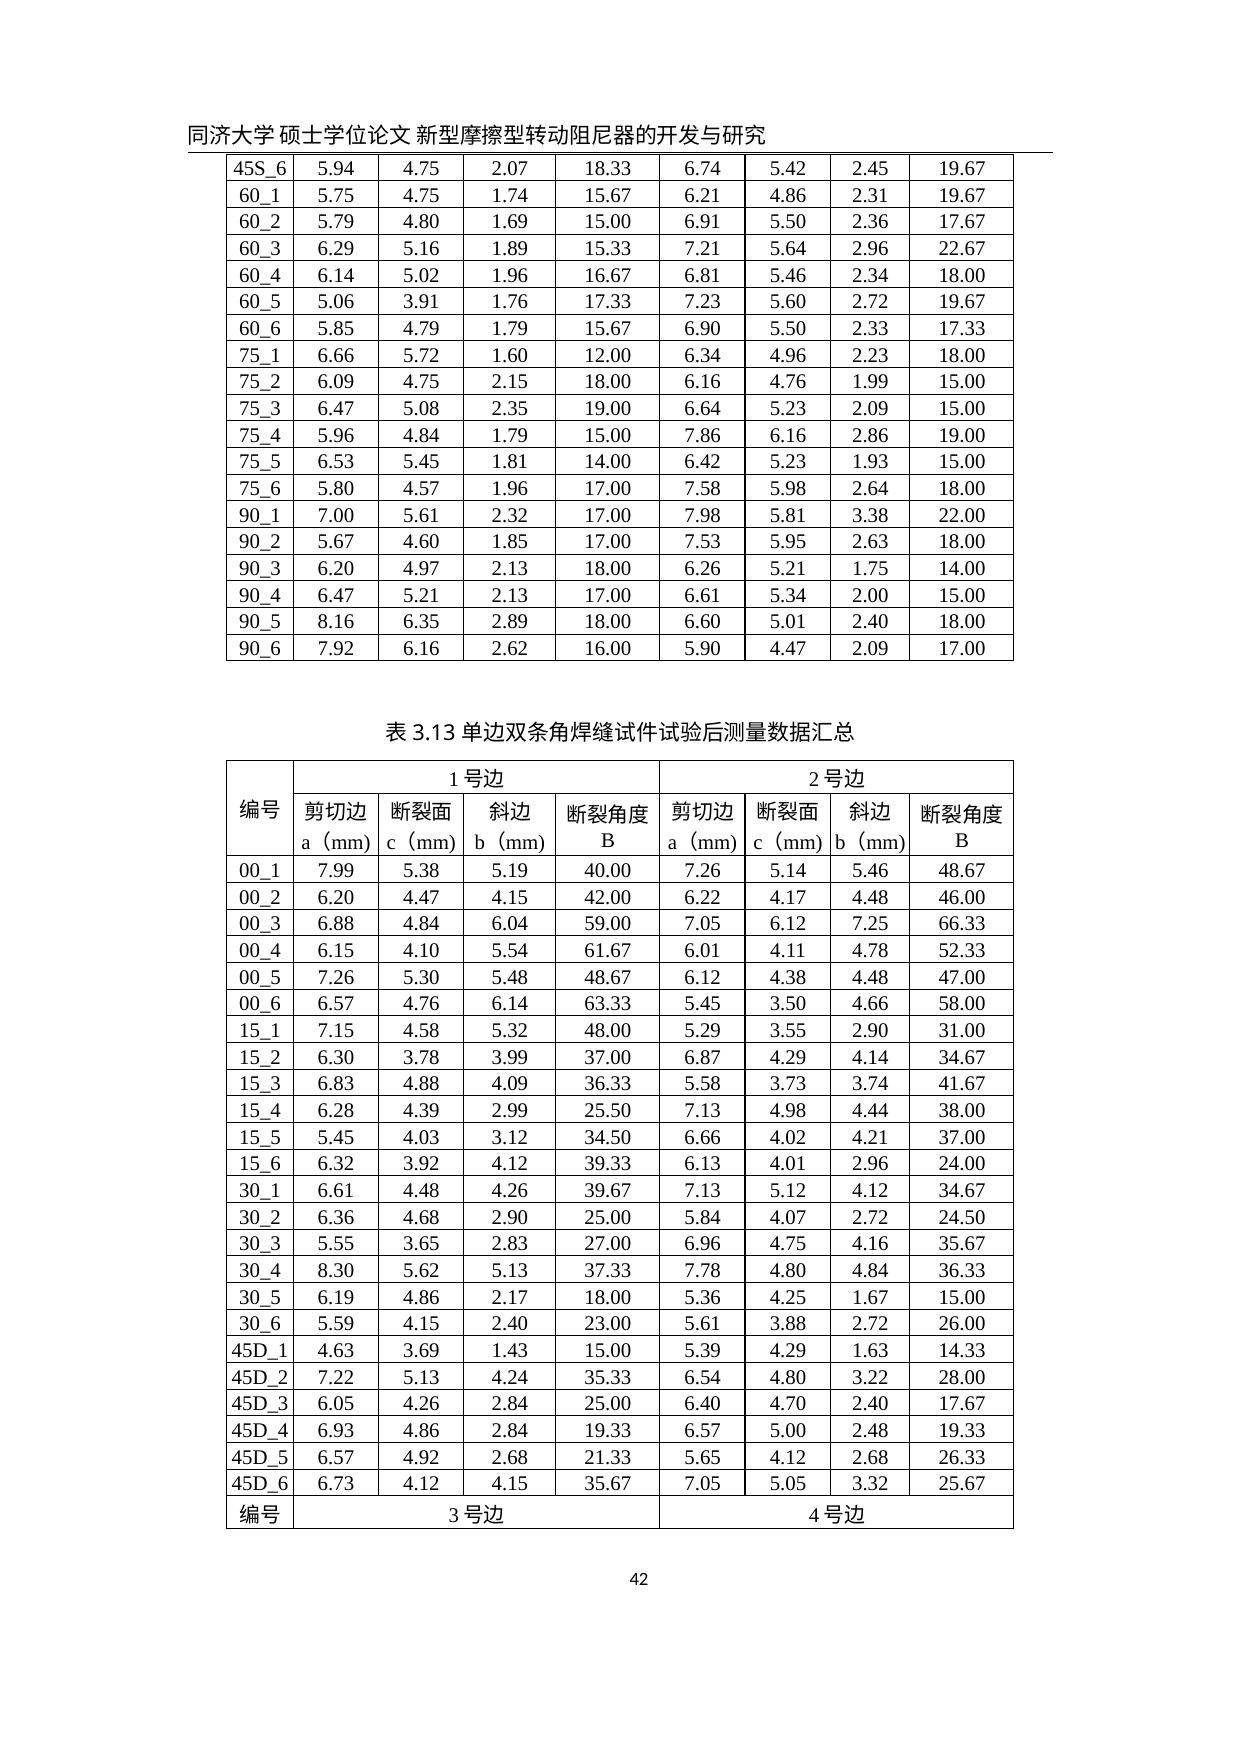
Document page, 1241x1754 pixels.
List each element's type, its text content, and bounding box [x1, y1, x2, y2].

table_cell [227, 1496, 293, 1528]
table_cell 6.26 [660, 555, 744, 580]
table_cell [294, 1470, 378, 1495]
table_cell 6.15 [294, 936, 378, 962]
table_cell 2.13 [464, 581, 555, 607]
table_cell 断裂面c（mm) [379, 794, 463, 855]
table_cell 00_1 [227, 856, 293, 882]
table_cell 4.48 [379, 1176, 463, 1202]
table_cell 6.81 [660, 261, 744, 287]
table_cell 5.98 [746, 475, 830, 500]
table_cell 5.45 [379, 448, 463, 473]
table_cell 5.75 [294, 181, 378, 207]
table_cell 60_2 [227, 208, 293, 233]
table_cell 2.90 [464, 1203, 555, 1229]
table_cell 4.10 [379, 936, 463, 962]
table_cell 6.09 [294, 368, 378, 393]
table_cell 6.88 [294, 910, 378, 935]
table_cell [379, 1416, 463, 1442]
table_cell 3.99 [464, 1043, 555, 1069]
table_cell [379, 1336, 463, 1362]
table_cell 15.00 [910, 581, 1013, 607]
table_cell 90_3 [227, 555, 293, 580]
table_cell 6.66 [294, 341, 378, 367]
table_cell 4.78 [831, 936, 909, 962]
table_cell 2.40 [831, 608, 909, 633]
table_cell 1.69 [464, 208, 555, 233]
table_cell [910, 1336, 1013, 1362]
table_cell 27.00 [556, 1230, 659, 1255]
table_cell 4.44 [831, 1096, 909, 1122]
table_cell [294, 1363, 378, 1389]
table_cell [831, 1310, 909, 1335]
table_cell 5.72 [379, 341, 463, 367]
table_cell 63.33 [556, 990, 659, 1015]
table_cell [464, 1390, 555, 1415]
table_cell 4.86 [379, 1283, 463, 1309]
table_cell 4.02 [746, 1123, 830, 1149]
table_cell 7.13 [660, 1096, 744, 1122]
table_cell 4.57 [379, 475, 463, 500]
table_cell 17.00 [556, 475, 659, 500]
table_cell 6.12 [660, 963, 744, 989]
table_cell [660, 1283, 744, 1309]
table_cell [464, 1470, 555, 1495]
table_cell 1.81 [464, 448, 555, 473]
table_cell 5.46 [746, 261, 830, 287]
table_cell 18.00 [910, 608, 1013, 633]
table_cell 2.36 [831, 208, 909, 233]
table_cell 15_6 [227, 1150, 293, 1175]
table_cell 46.00 [910, 883, 1013, 909]
table_cell 3.55 [746, 1016, 830, 1042]
table_cell 7.98 [660, 501, 744, 527]
table_cell 5.81 [746, 501, 830, 527]
table_cell 7.78 [660, 1256, 744, 1282]
table_cell 4.07 [746, 1203, 830, 1229]
table_cell 31.00 [910, 1016, 1013, 1042]
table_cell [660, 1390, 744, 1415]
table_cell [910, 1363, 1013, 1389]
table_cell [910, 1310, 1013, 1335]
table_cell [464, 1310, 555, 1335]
table_cell 66.33 [910, 910, 1013, 935]
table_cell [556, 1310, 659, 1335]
table_cell 5.19 [464, 856, 555, 882]
table_cell 34.67 [910, 1176, 1013, 1202]
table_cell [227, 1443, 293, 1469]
table_cell 00_3 [227, 910, 293, 935]
table_cell 3.78 [379, 1043, 463, 1069]
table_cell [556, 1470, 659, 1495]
table_cell 7.23 [660, 288, 744, 313]
table_cell 5.79 [294, 208, 378, 233]
table_cell 5.34 [746, 581, 830, 607]
table_cell 7.99 [294, 856, 378, 882]
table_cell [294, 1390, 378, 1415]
table_cell 5.29 [660, 1016, 744, 1042]
table_cell 5.96 [294, 421, 378, 447]
table_cell 22.67 [910, 235, 1013, 260]
table_cell 15_3 [227, 1070, 293, 1095]
table_cell 5.16 [379, 235, 463, 260]
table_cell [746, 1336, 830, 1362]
table_cell 2.96 [831, 235, 909, 260]
table_cell 5.12 [746, 1176, 830, 1202]
table_cell 7.25 [831, 910, 909, 935]
table_cell 6.60 [660, 608, 744, 633]
table_cell 90_6 [227, 635, 293, 660]
table_cell 4.17 [746, 883, 830, 909]
table_cell 00_5 [227, 963, 293, 989]
table_cell 17.00 [556, 528, 659, 553]
table_cell 6.34 [660, 341, 744, 367]
table_cell 6.30 [294, 1043, 378, 1069]
table_cell 4.03 [379, 1123, 463, 1149]
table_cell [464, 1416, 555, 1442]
table_cell 5.48 [464, 963, 555, 989]
table_cell 1.89 [464, 235, 555, 260]
table_cell 7.26 [660, 856, 744, 882]
table_cell 4.88 [379, 1070, 463, 1095]
table_cell 6.16 [660, 368, 744, 393]
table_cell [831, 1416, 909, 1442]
table_cell 4.48 [831, 883, 909, 909]
table_cell 30_2 [227, 1203, 293, 1229]
table_cell 4.15 [464, 883, 555, 909]
table_cell 60_5 [227, 288, 293, 313]
table_cell 18.00 [910, 475, 1013, 500]
table_cell 7.86 [660, 421, 744, 447]
table_cell 3.92 [379, 1150, 463, 1175]
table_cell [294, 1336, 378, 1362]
table_cell 2.34 [831, 261, 909, 287]
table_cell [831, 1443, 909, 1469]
table_cell 3.12 [464, 1123, 555, 1149]
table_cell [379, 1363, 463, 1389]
table_cell 52.33 [910, 936, 1013, 962]
table_cell 1.79 [464, 421, 555, 447]
table_cell 4.80 [746, 1256, 830, 1282]
table_cell 2.32 [464, 501, 555, 527]
table_cell 30_1 [227, 1176, 293, 1202]
table_cell 5.67 [294, 528, 378, 553]
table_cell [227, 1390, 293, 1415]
table_header 2号边 [660, 761, 1013, 792]
table_cell 00_2 [227, 883, 293, 909]
table_cell 00_6 [227, 990, 293, 1015]
table_cell 6.20 [294, 555, 378, 580]
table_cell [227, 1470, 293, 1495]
table_cell 17.00 [556, 501, 659, 527]
table_cell 5.60 [746, 288, 830, 313]
table_cell 15_1 [227, 1016, 293, 1042]
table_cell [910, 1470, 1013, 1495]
table_cell 5.64 [746, 235, 830, 260]
table_cell 61.67 [556, 936, 659, 962]
table_cell 15.00 [910, 395, 1013, 420]
table_cell 2.64 [831, 475, 909, 500]
table_cell 4.09 [464, 1070, 555, 1095]
table_cell 39.33 [556, 1150, 659, 1175]
table_cell 2.72 [831, 1203, 909, 1229]
table_cell 4.11 [746, 936, 830, 962]
table_cell 3.73 [746, 1070, 830, 1095]
table_cell 6.90 [660, 315, 744, 340]
table_cell 75_3 [227, 395, 293, 420]
table_cell 6.61 [660, 581, 744, 607]
table_cell 7.26 [294, 963, 378, 989]
table_cell 90_2 [227, 528, 293, 553]
table_cell 75_4 [227, 421, 293, 447]
table_cell 5.42 [746, 155, 830, 180]
table_cell 3.74 [831, 1070, 909, 1095]
table_cell 48.67 [556, 963, 659, 989]
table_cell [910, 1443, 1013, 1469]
table_cell 35.67 [910, 1230, 1013, 1255]
table_cell 4.47 [379, 883, 463, 909]
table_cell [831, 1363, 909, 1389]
table_cell 4.98 [746, 1096, 830, 1122]
table_cell 60_3 [227, 235, 293, 260]
table_cell 6.14 [294, 261, 378, 287]
table_cell 5.06 [294, 288, 378, 313]
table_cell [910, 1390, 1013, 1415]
table_cell 30_3 [227, 1230, 293, 1255]
table_cell 15.00 [556, 208, 659, 233]
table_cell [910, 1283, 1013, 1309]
table_cell 6.29 [294, 235, 378, 260]
table_cell 5.38 [379, 856, 463, 882]
table_cell 17.67 [910, 208, 1013, 233]
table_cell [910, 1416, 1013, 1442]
table_cell 5.01 [746, 608, 830, 633]
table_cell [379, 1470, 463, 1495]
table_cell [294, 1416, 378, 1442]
table_cell 40.00 [556, 856, 659, 882]
table_cell 60_4 [227, 261, 293, 287]
table_cell 6.32 [294, 1150, 378, 1175]
table_cell 15_5 [227, 1123, 293, 1149]
table_cell 6.35 [379, 608, 463, 633]
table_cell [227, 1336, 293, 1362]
table_cell 5.46 [831, 856, 909, 882]
table_cell 6.87 [660, 1043, 744, 1069]
table_cell 2.09 [831, 395, 909, 420]
table_cell 00_4 [227, 936, 293, 962]
table_cell 25.50 [556, 1096, 659, 1122]
table_cell 18.00 [556, 555, 659, 580]
table_cell 7.53 [660, 528, 744, 553]
table_cell 60_1 [227, 181, 293, 207]
table_cell 17.33 [556, 288, 659, 313]
table_cell 5.55 [294, 1230, 378, 1255]
table_cell 4.79 [379, 315, 463, 340]
table_cell 19.00 [556, 395, 659, 420]
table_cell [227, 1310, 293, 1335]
table_cell 4.84 [379, 421, 463, 447]
table_cell 41.67 [910, 1070, 1013, 1095]
table_cell 2.31 [831, 181, 909, 207]
table_cell 3.50 [746, 990, 830, 1015]
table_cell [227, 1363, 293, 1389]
table_cell 4.12 [464, 1150, 555, 1175]
table_cell 斜边b（mm) [831, 794, 909, 855]
table_cell 2.09 [831, 635, 909, 660]
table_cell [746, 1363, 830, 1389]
table_cell 19.67 [910, 155, 1013, 180]
table_cell 4.84 [379, 910, 463, 935]
table_cell 4.21 [831, 1123, 909, 1149]
table_cell 斜边b（mm) [464, 794, 555, 855]
table_cell 2.23 [831, 341, 909, 367]
table_cell 4.39 [379, 1096, 463, 1122]
table_cell 19.00 [910, 421, 1013, 447]
table_cell 6.47 [294, 395, 378, 420]
table_cell 18.00 [556, 608, 659, 633]
table_cell 断裂面c（mm) [746, 794, 830, 855]
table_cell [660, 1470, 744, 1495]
table_cell 16.00 [556, 635, 659, 660]
table_cell 1.76 [464, 288, 555, 313]
table_cell 1.74 [464, 181, 555, 207]
table_cell 15_2 [227, 1043, 293, 1069]
table_header 编号 [227, 761, 293, 855]
table_cell 6.53 [294, 448, 378, 473]
table_cell 3.38 [831, 501, 909, 527]
table_cell 1.96 [464, 261, 555, 287]
table_cell 30_4 [227, 1256, 293, 1282]
table_cell 4.96 [746, 341, 830, 367]
table_cell 3.91 [379, 288, 463, 313]
table_cell 6.96 [660, 1230, 744, 1255]
table_cell 6.66 [660, 1123, 744, 1149]
table_cell 15_4 [227, 1096, 293, 1122]
table_cell 5.23 [746, 395, 830, 420]
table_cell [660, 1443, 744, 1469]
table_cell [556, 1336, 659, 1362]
table_cell 2.89 [464, 608, 555, 633]
table_cell 6.19 [294, 1283, 378, 1309]
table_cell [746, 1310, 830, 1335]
table_cell 14.00 [910, 555, 1013, 580]
table_cell 42.00 [556, 883, 659, 909]
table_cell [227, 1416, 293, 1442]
table_cell 58.00 [910, 990, 1013, 1015]
table_cell 2.17 [464, 1283, 555, 1309]
table_cell 18.00 [910, 528, 1013, 553]
table_cell 2.35 [464, 395, 555, 420]
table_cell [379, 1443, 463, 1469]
table_cell 6.01 [660, 936, 744, 962]
table_cell 5.54 [464, 936, 555, 962]
table_cell 7.92 [294, 635, 378, 660]
table_cell 19.67 [910, 288, 1013, 313]
table_cell 6.36 [294, 1203, 378, 1229]
table_cell 6.14 [464, 990, 555, 1015]
table_cell 1.99 [831, 368, 909, 393]
table_cell 75_6 [227, 475, 293, 500]
table_cell 18.00 [910, 341, 1013, 367]
table_cell 6.47 [294, 581, 378, 607]
table_cell 1.60 [464, 341, 555, 367]
table_cell 4.58 [379, 1016, 463, 1042]
table_cell 17.33 [910, 315, 1013, 340]
table_cell 6.57 [294, 990, 378, 1015]
table_cell 37.33 [556, 1256, 659, 1282]
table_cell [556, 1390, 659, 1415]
table_cell 4.80 [379, 208, 463, 233]
table_cell 2.86 [831, 421, 909, 447]
table_cell 17.00 [910, 635, 1013, 660]
table_cell 36.33 [910, 1256, 1013, 1282]
table_cell 6.83 [294, 1070, 378, 1095]
table_cell 7.21 [660, 235, 744, 260]
table_cell 1.75 [831, 555, 909, 580]
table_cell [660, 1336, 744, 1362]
table_cell 4.16 [831, 1230, 909, 1255]
table_cell 37.00 [556, 1043, 659, 1069]
table_cell 4.48 [831, 963, 909, 989]
table_cell 4.75 [379, 368, 463, 393]
table_cell 2.90 [831, 1016, 909, 1042]
table_cell 5.94 [294, 155, 378, 180]
table_cell 4.84 [831, 1256, 909, 1282]
table_cell 断裂角度B [910, 794, 1013, 855]
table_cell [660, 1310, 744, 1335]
table_cell 4.75 [746, 1230, 830, 1255]
table_cell 7.15 [294, 1016, 378, 1042]
table_cell 6.16 [379, 635, 463, 660]
table_cell 5.80 [294, 475, 378, 500]
table_cell 1.96 [464, 475, 555, 500]
table_cell 4.66 [831, 990, 909, 1015]
table_cell 22.00 [910, 501, 1013, 527]
table_cell 5.58 [660, 1070, 744, 1095]
table_cell 剪切边a（mm) [660, 794, 744, 855]
table_cell 15.00 [910, 448, 1013, 473]
table_cell 75_5 [227, 448, 293, 473]
table_cell 45S_6 [227, 155, 293, 180]
table_cell 2.72 [831, 288, 909, 313]
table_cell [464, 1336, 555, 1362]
table_cell 3.65 [379, 1230, 463, 1255]
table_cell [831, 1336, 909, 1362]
table_cell 2.63 [831, 528, 909, 553]
table_cell 4.14 [831, 1043, 909, 1069]
table_cell 6.12 [746, 910, 830, 935]
table_cell 6.61 [294, 1176, 378, 1202]
table_cell 2.00 [831, 581, 909, 607]
table_cell 6.04 [464, 910, 555, 935]
table_cell 5.32 [464, 1016, 555, 1042]
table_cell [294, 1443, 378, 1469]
table_cell 5.62 [379, 1256, 463, 1282]
table_cell 断裂角度B [556, 794, 659, 855]
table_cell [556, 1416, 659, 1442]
table_cell 1.93 [831, 448, 909, 473]
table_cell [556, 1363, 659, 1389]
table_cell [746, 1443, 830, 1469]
table_cell 5.08 [379, 395, 463, 420]
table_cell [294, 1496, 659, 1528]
table_cell 5.02 [379, 261, 463, 287]
table_cell 5.95 [746, 528, 830, 553]
table_cell 12.00 [556, 341, 659, 367]
table_cell 15.00 [910, 368, 1013, 393]
table_cell 5.21 [746, 555, 830, 580]
table_cell 4.38 [746, 963, 830, 989]
table_cell 4.12 [831, 1176, 909, 1202]
table_cell 4.29 [746, 1043, 830, 1069]
table_header 1号边 [294, 761, 659, 792]
table_cell 7.00 [294, 501, 378, 527]
table_cell 6.13 [660, 1150, 744, 1175]
table_cell 6.20 [294, 883, 378, 909]
table_cell 18.00 [556, 1283, 659, 1309]
table_cell 5.90 [660, 635, 744, 660]
table_cell 8.30 [294, 1256, 378, 1282]
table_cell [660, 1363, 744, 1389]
table_cell 1.85 [464, 528, 555, 553]
table_cell 5.50 [746, 208, 830, 233]
table_cell 6.91 [660, 208, 744, 233]
table_cell 25.00 [556, 1203, 659, 1229]
table_cell 7.13 [660, 1176, 744, 1202]
table_cell 90_4 [227, 581, 293, 607]
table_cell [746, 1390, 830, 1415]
table_cell 24.00 [910, 1150, 1013, 1175]
table_cell 18.00 [556, 368, 659, 393]
table_cell 4.75 [379, 181, 463, 207]
table_cell 15.00 [556, 421, 659, 447]
table_cell 15.33 [556, 235, 659, 260]
table_cell 2.45 [831, 155, 909, 180]
table_cell 5.21 [379, 581, 463, 607]
table_cell 15.67 [556, 181, 659, 207]
table_cell 2.83 [464, 1230, 555, 1255]
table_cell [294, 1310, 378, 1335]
table_cell 2.13 [464, 555, 555, 580]
table_cell 6.74 [660, 155, 744, 180]
table_cell 2.62 [464, 635, 555, 660]
table_cell 30_5 [227, 1283, 293, 1309]
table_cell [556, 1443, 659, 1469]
table_cell 8.16 [294, 608, 378, 633]
table_cell 5.61 [379, 501, 463, 527]
table_cell 60_6 [227, 315, 293, 340]
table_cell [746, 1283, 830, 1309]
table_cell 2.15 [464, 368, 555, 393]
table_cell 2.96 [831, 1150, 909, 1175]
table_cell 90_1 [227, 501, 293, 527]
table_cell 4.97 [379, 555, 463, 580]
table_cell 48.67 [910, 856, 1013, 882]
table_cell 6.42 [660, 448, 744, 473]
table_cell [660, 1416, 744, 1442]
table_cell 4.86 [746, 181, 830, 207]
table_cell 5.45 [660, 990, 744, 1015]
table_cell 4.26 [464, 1176, 555, 1202]
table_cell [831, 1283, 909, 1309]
table_cell 6.28 [294, 1096, 378, 1122]
table_cell 5.84 [660, 1203, 744, 1229]
table_cell 18.00 [910, 261, 1013, 287]
table_cell 34.67 [910, 1043, 1013, 1069]
table_cell 5.50 [746, 315, 830, 340]
table_cell 7.58 [660, 475, 744, 500]
table_cell 34.50 [556, 1123, 659, 1149]
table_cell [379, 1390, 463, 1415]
table_cell 19.67 [910, 181, 1013, 207]
table_cell 37.00 [910, 1123, 1013, 1149]
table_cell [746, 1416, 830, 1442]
table_cell 59.00 [556, 910, 659, 935]
table_cell 36.33 [556, 1070, 659, 1095]
table_cell 4.60 [379, 528, 463, 553]
table_cell 75_2 [227, 368, 293, 393]
table_cell 16.67 [556, 261, 659, 287]
table_cell 5.30 [379, 963, 463, 989]
table_cell 39.67 [556, 1176, 659, 1202]
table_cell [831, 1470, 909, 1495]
table_cell 4.76 [746, 368, 830, 393]
table_cell 75_1 [227, 341, 293, 367]
table_cell 15.67 [556, 315, 659, 340]
table_cell 38.00 [910, 1096, 1013, 1122]
table_cell 5.23 [746, 448, 830, 473]
table_cell 2.99 [464, 1096, 555, 1122]
table_cell 4.76 [379, 990, 463, 1015]
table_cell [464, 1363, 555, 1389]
table_cell 17.00 [556, 581, 659, 607]
table_cell 4.68 [379, 1203, 463, 1229]
table_cell 7.05 [660, 910, 744, 935]
table_cell 6.22 [660, 883, 744, 909]
table_cell 6.21 [660, 181, 744, 207]
table_cell 18.33 [556, 155, 659, 180]
table_cell 5.85 [294, 315, 378, 340]
table_cell 90_5 [227, 608, 293, 633]
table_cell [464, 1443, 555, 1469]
table_cell 2.33 [831, 315, 909, 340]
table_cell 5.45 [294, 1123, 378, 1149]
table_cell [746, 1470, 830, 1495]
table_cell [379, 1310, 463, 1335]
table_cell 2.07 [464, 155, 555, 180]
table_cell 6.16 [746, 421, 830, 447]
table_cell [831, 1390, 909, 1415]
table_cell 4.47 [746, 635, 830, 660]
table_cell 47.00 [910, 963, 1013, 989]
table_cell 4.01 [746, 1150, 830, 1175]
table_cell 剪切边a（mm) [294, 794, 378, 855]
table_cell 14.00 [556, 448, 659, 473]
table_cell 5.13 [464, 1256, 555, 1282]
table_cell 24.50 [910, 1203, 1013, 1229]
table_cell 48.00 [556, 1016, 659, 1042]
table_cell 5.14 [746, 856, 830, 882]
table_cell 4.75 [379, 155, 463, 180]
table_cell 6.64 [660, 395, 744, 420]
table_cell 1.79 [464, 315, 555, 340]
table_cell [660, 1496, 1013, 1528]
